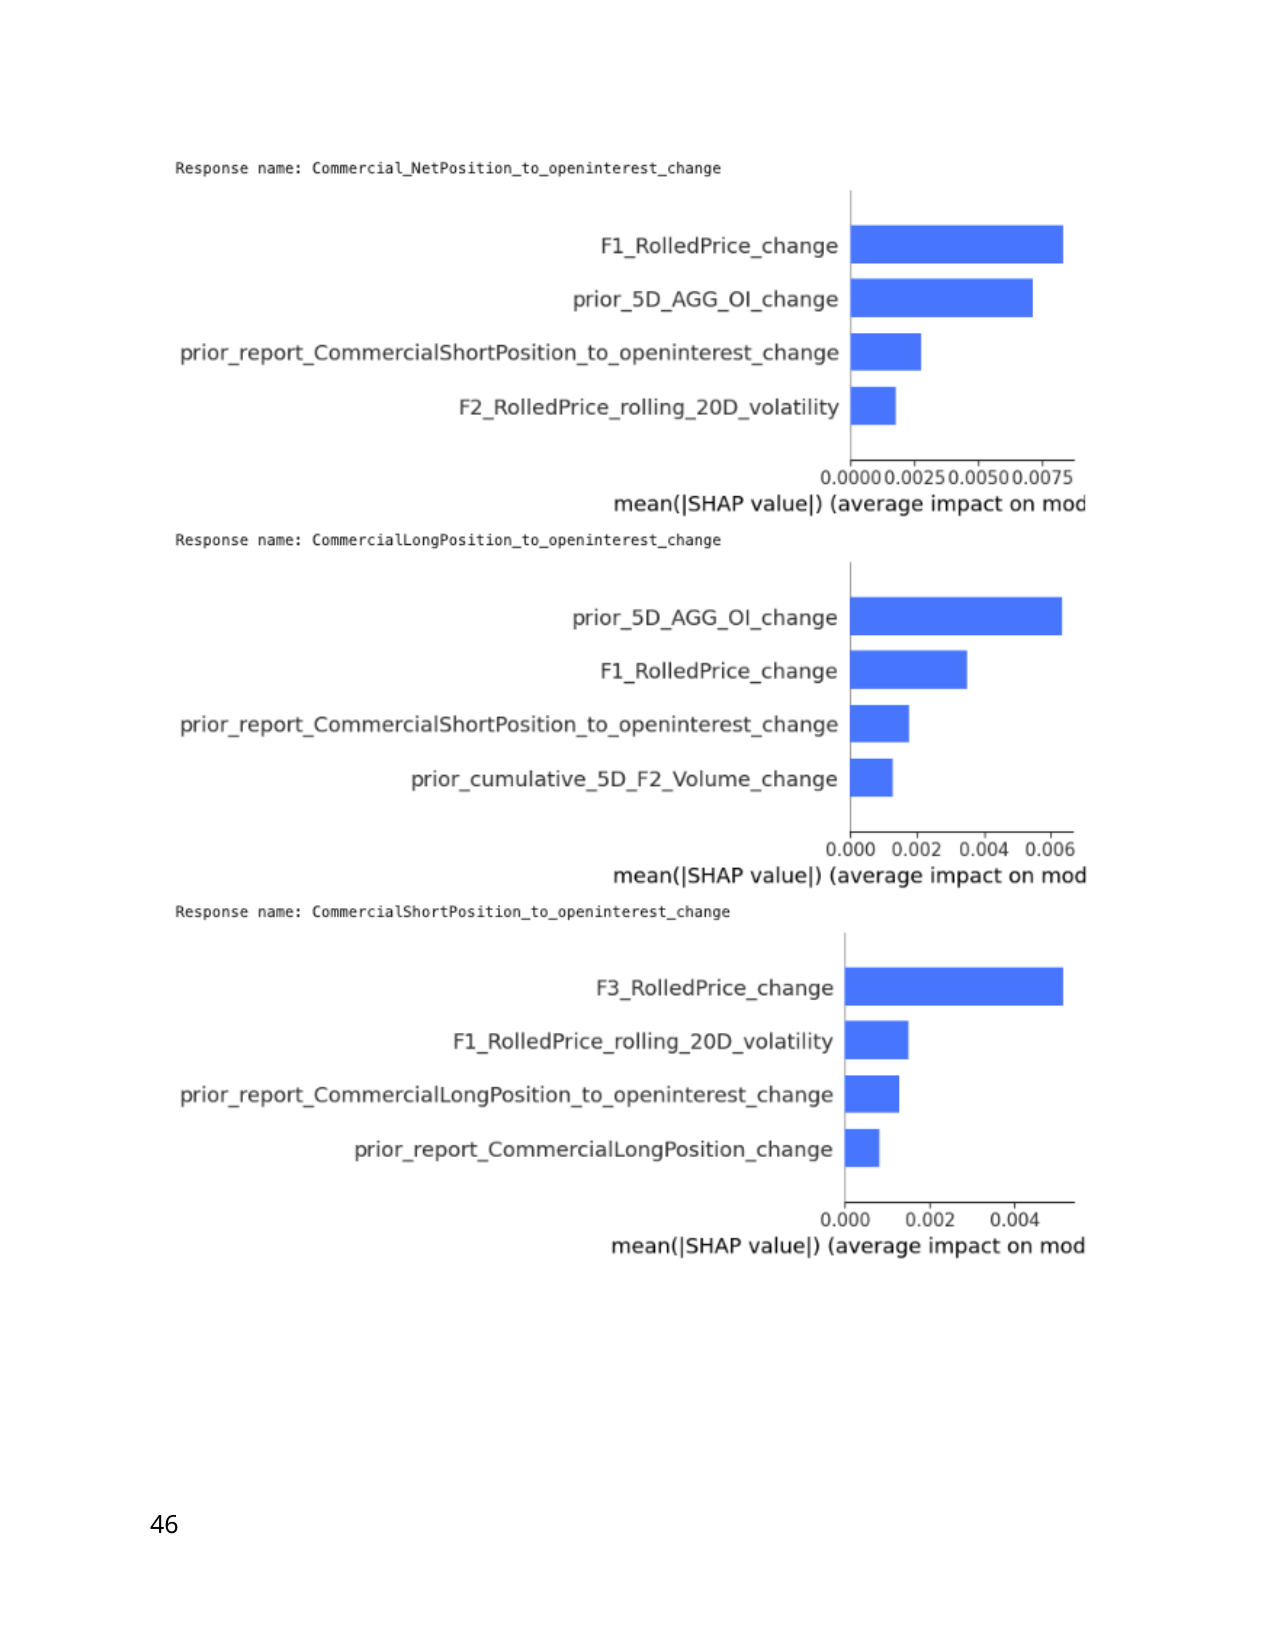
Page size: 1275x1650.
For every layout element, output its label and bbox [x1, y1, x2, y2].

picture [150, 150, 1125, 1276]
